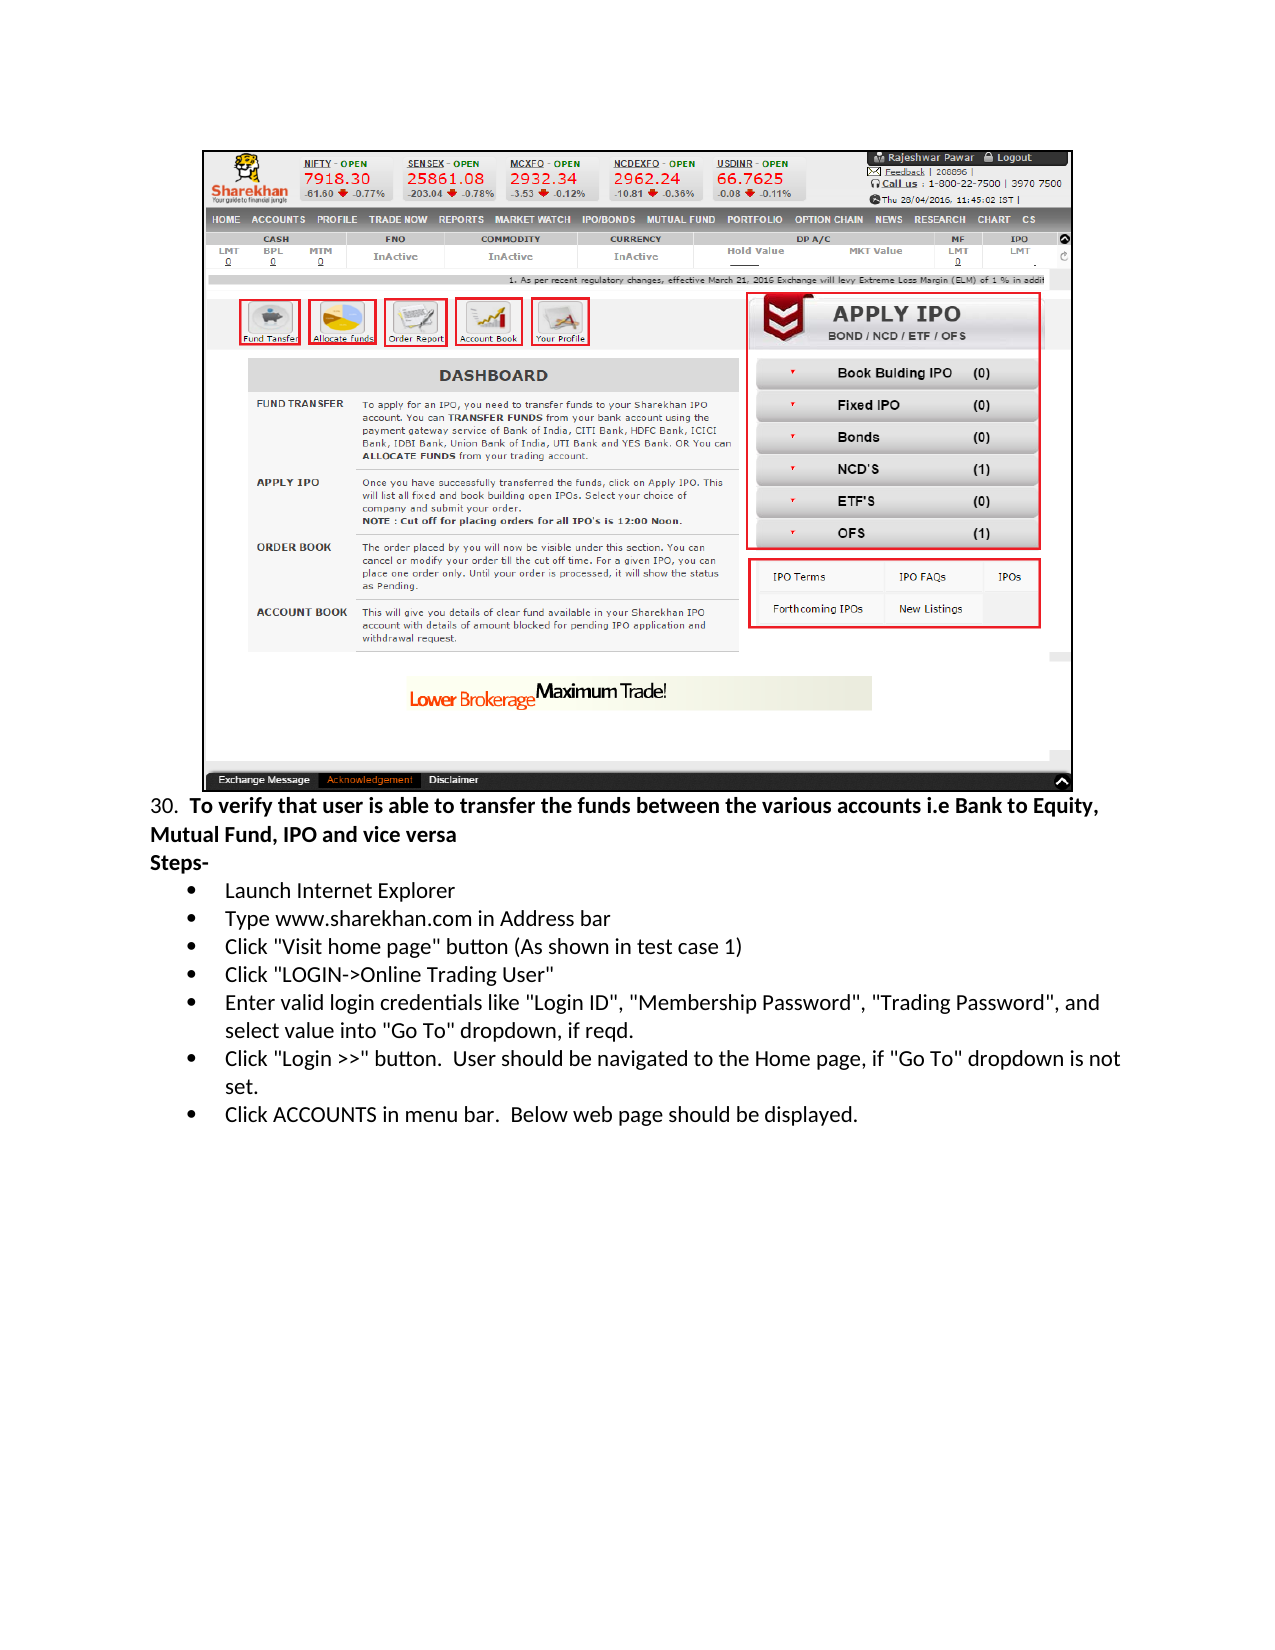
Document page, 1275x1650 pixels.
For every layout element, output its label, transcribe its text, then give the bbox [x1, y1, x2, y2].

text 30. To verify that user is able to transfer the funds between the various accounts i.e Bank to Equity, Mutual Fund, IPO and vice versa [150, 792, 1125, 848]
list Enter valid login credentials like "Login ID", "Membership Password", "Trading Password", and select value into "Go To" dropdown, if reqd. [187, 988, 1125, 1044]
list Click "Login >>" button. User should be navigated to the Home page, if "Go To" dropdown is not set. [187, 1044, 1125, 1100]
picture [204, 152, 1071, 790]
list Click "Visit home page" button (As shown in test case 1) [187, 932, 1125, 960]
text Steps- [150, 848, 1125, 876]
list Launch Internet Explorer [187, 876, 1125, 904]
list Click ACCOUNTS in menu bar. Below web page should be displayed. [187, 1100, 1125, 1128]
list Click "LOGIN->Online Trading User" [187, 960, 1125, 988]
list Type www.sharekhan.com in Address bar [187, 904, 1125, 932]
